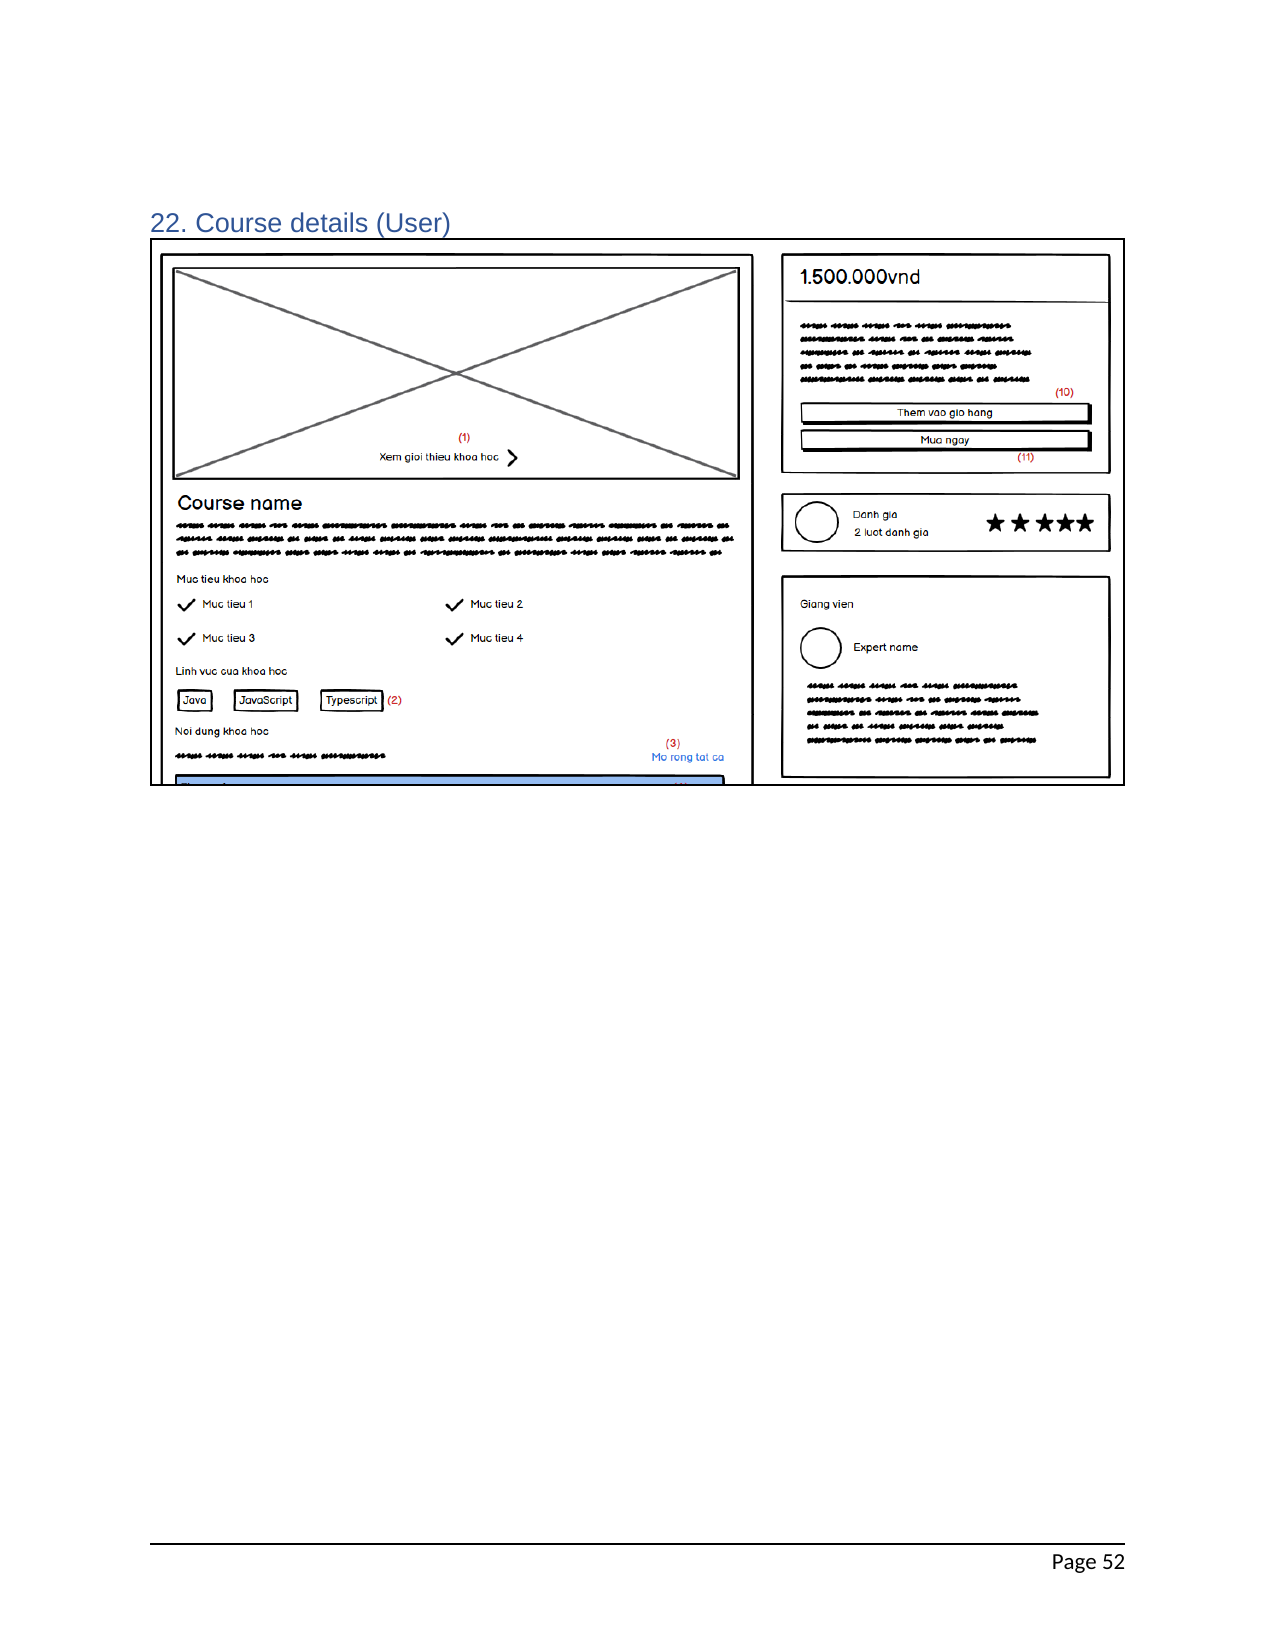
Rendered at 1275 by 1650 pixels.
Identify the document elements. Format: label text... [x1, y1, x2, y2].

picture [152, 240, 1123, 784]
subtitle 22. Course details (User) [150, 207, 1125, 238]
